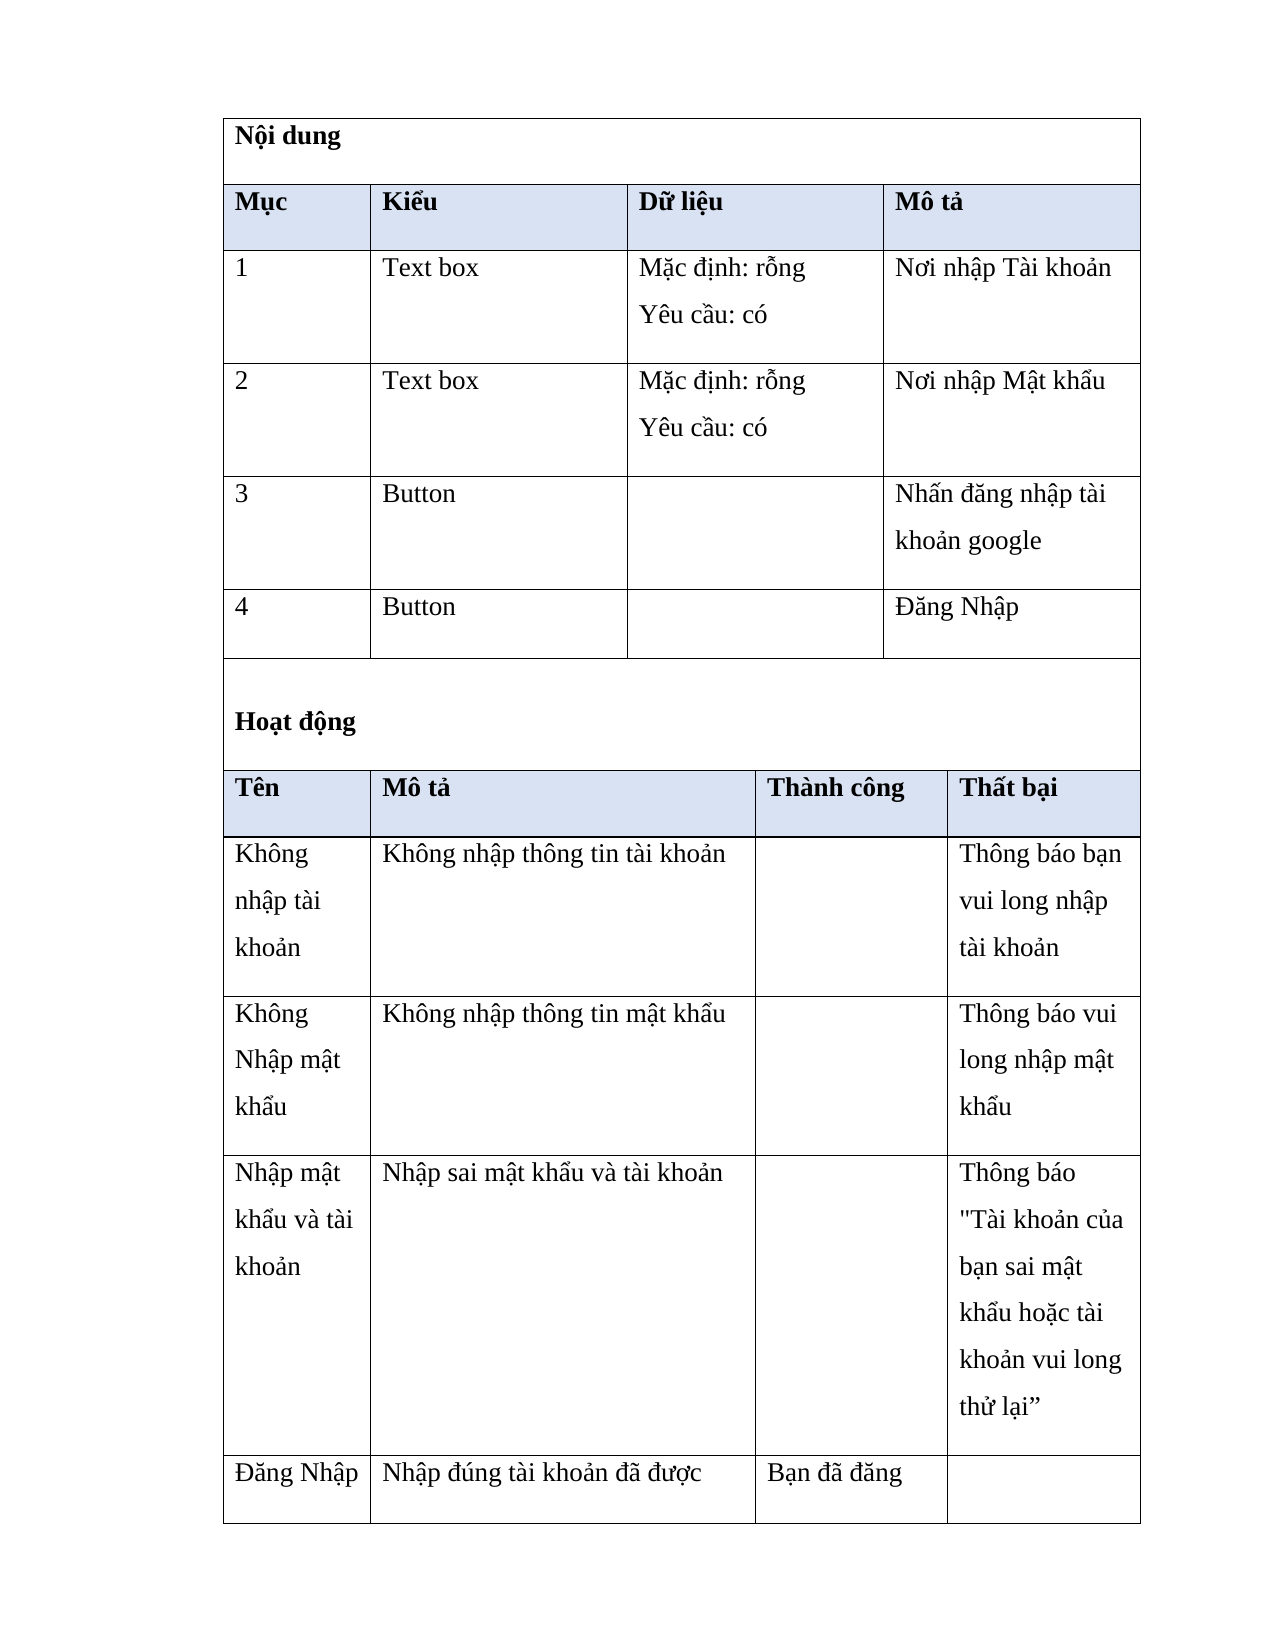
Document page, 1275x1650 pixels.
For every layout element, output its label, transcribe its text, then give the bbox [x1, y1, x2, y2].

table_cell [628, 477, 883, 589]
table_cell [371, 1456, 755, 1523]
table_cell Mô tả [884, 185, 1140, 250]
table_cell Hoạt động [224, 659, 1140, 770]
table_cell Không nhập thông tin mật khẩu [371, 997, 755, 1155]
table_cell Dữ liệu [628, 185, 883, 250]
table_cell Thất bại [948, 771, 1140, 836]
table_cell [948, 1456, 1140, 1523]
table_cell Không Nhập mật khẩu [224, 997, 370, 1155]
table_cell Nơi nhập Tài khoản [884, 251, 1140, 363]
table_cell Không nhập tài khoản [224, 838, 370, 996]
table_cell Nhập mật khẩu và tài khoản [224, 1156, 370, 1455]
table_cell Thông báo vui long nhập mật khẩu [948, 997, 1140, 1155]
table_cell Text box [371, 364, 627, 476]
table_cell Thành công [756, 771, 947, 836]
table_cell Mặc định: rỗng Yêu cầu: có [628, 364, 883, 476]
table_cell Nội dung [224, 119, 1140, 184]
table_cell Đăng Nhập [224, 1456, 370, 1523]
table_cell Text box [371, 251, 627, 363]
table_cell 2 [224, 364, 370, 476]
table_cell Button [371, 477, 627, 589]
table_cell Mục [224, 185, 370, 250]
table_cell Thông báo "Tài khoản của bạn sai mật khẩu hoặc tài khoản vui long thử lại” [948, 1156, 1140, 1455]
table_cell Đăng Nhập [884, 590, 1140, 657]
table_cell [756, 1156, 947, 1455]
table_cell 4 [224, 590, 370, 657]
table_cell Nơi nhập Mật khẩu [884, 364, 1140, 476]
table_cell Mô tả [371, 771, 755, 836]
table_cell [756, 1456, 947, 1523]
table_cell Không nhập thông tin tài khoản [371, 838, 755, 996]
table_cell Nhập sai mật khẩu và tài khoản [371, 1156, 755, 1455]
table_cell Kiểu [371, 185, 627, 250]
table_cell [628, 590, 883, 657]
table_cell Tên [224, 771, 370, 836]
table_cell [756, 838, 947, 996]
table_cell 3 [224, 477, 370, 589]
table_cell Mặc định: rỗng Yêu cầu: có [628, 251, 883, 363]
table_cell Nhấn đăng nhập tài khoản google [884, 477, 1140, 589]
table_cell [756, 997, 947, 1155]
table_cell Button [371, 590, 627, 657]
table_cell 1 [224, 251, 370, 363]
table_cell Thông báo bạn vui long nhập tài khoản [948, 838, 1140, 996]
